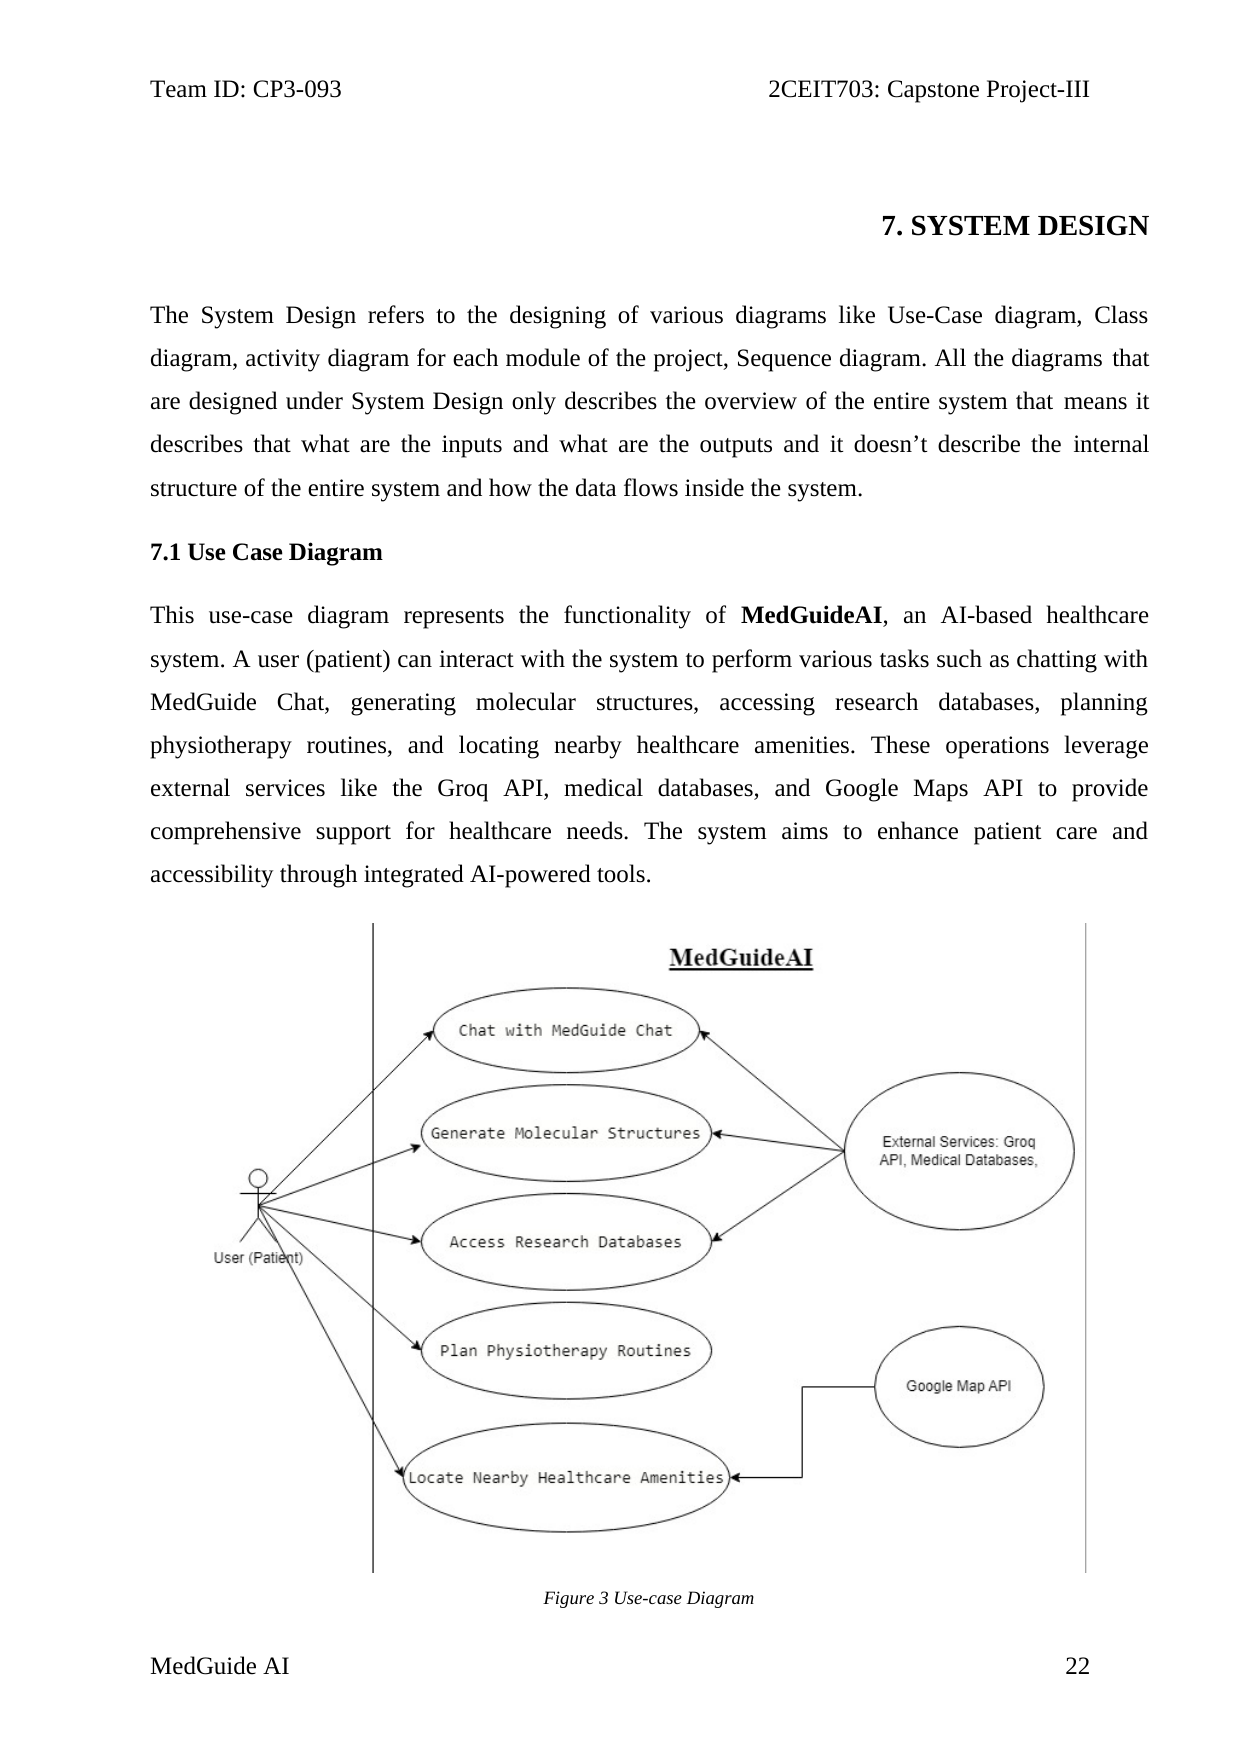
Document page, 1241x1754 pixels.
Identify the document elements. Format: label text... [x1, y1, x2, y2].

text The System Design refers to the designing of various diagrams like Use-Case diagram, Class diagram, activity diagram for each module of the project, Sequence diagram. All the diagrams that are designed under System Design only describes the overview of the entire system that means it describes that what are the inputs and what are the outputs and it doesn’t describe the internal structure of the entire system and how the data flows inside the system. [150, 300, 1149, 501]
text Figure 3 Use-case Diagram [150, 1587, 1149, 1608]
subtitle 7. SYSTEM DESIGN [150, 208, 1149, 242]
picture [213, 923, 1087, 1573]
subtitle 7.1 Use Case Diagram [150, 537, 1086, 565]
text This use-case diagram represents the functionality of MedGuideAI, an AI-based healthcare system. A user (patient) can interact with the system to perform various tasks such as chatting with MedGuide Chat, generating molecular structures, accessing research databases, planning physiotherapy routines, and locating nearby healthcare amenities. These operations leverage external services like the Groq API, medical databases, and Google Maps API to provide comprehensive support for healthcare needs. The system aims to enhance patient care and accessibility through integrated AI-powered tools. [150, 601, 1149, 888]
